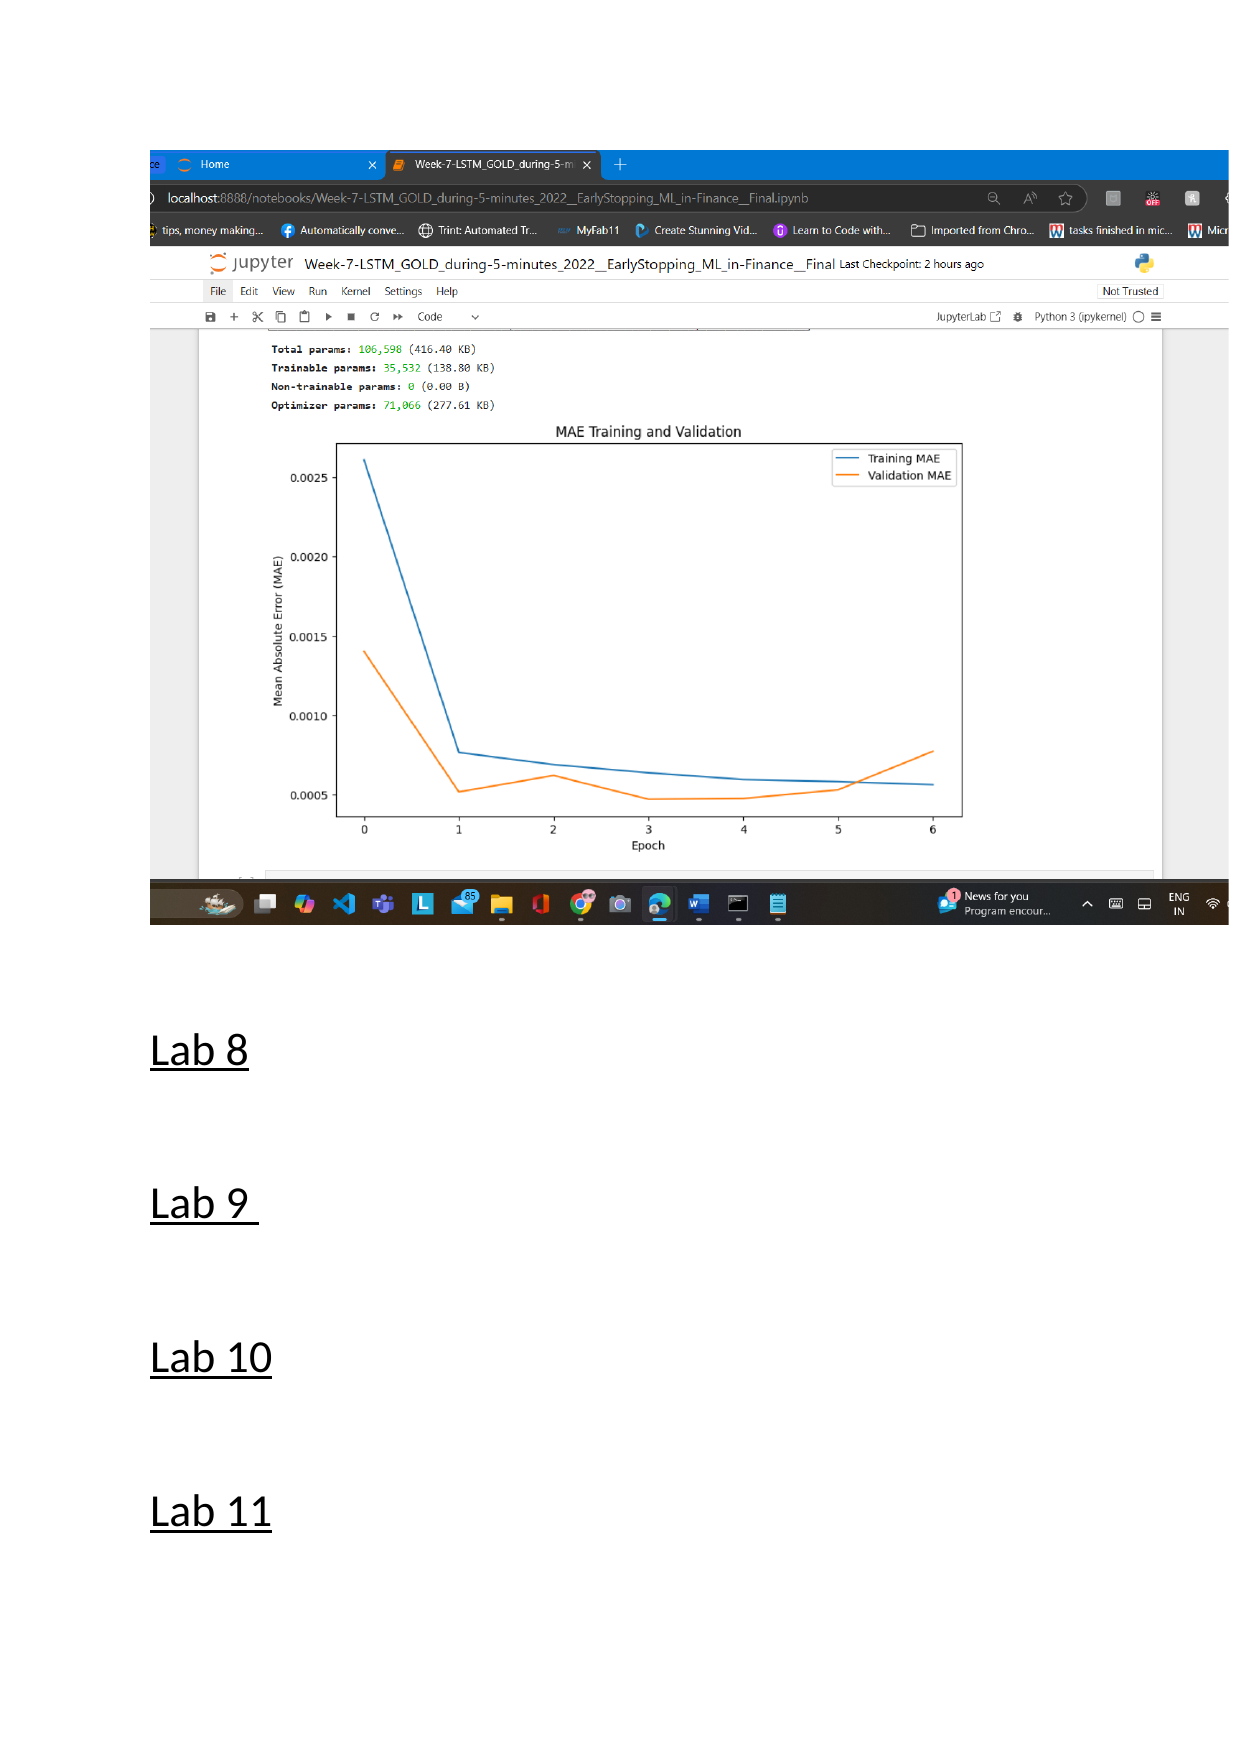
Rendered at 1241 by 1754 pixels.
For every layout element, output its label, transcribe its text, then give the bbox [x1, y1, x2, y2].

picture [150, 150, 1229, 925]
text Lab 10 [150, 1328, 1090, 1384]
text Lab 8 [150, 1021, 1090, 1076]
text Lab 9 [150, 1174, 1090, 1230]
text Lab 11 [150, 1482, 1090, 1538]
